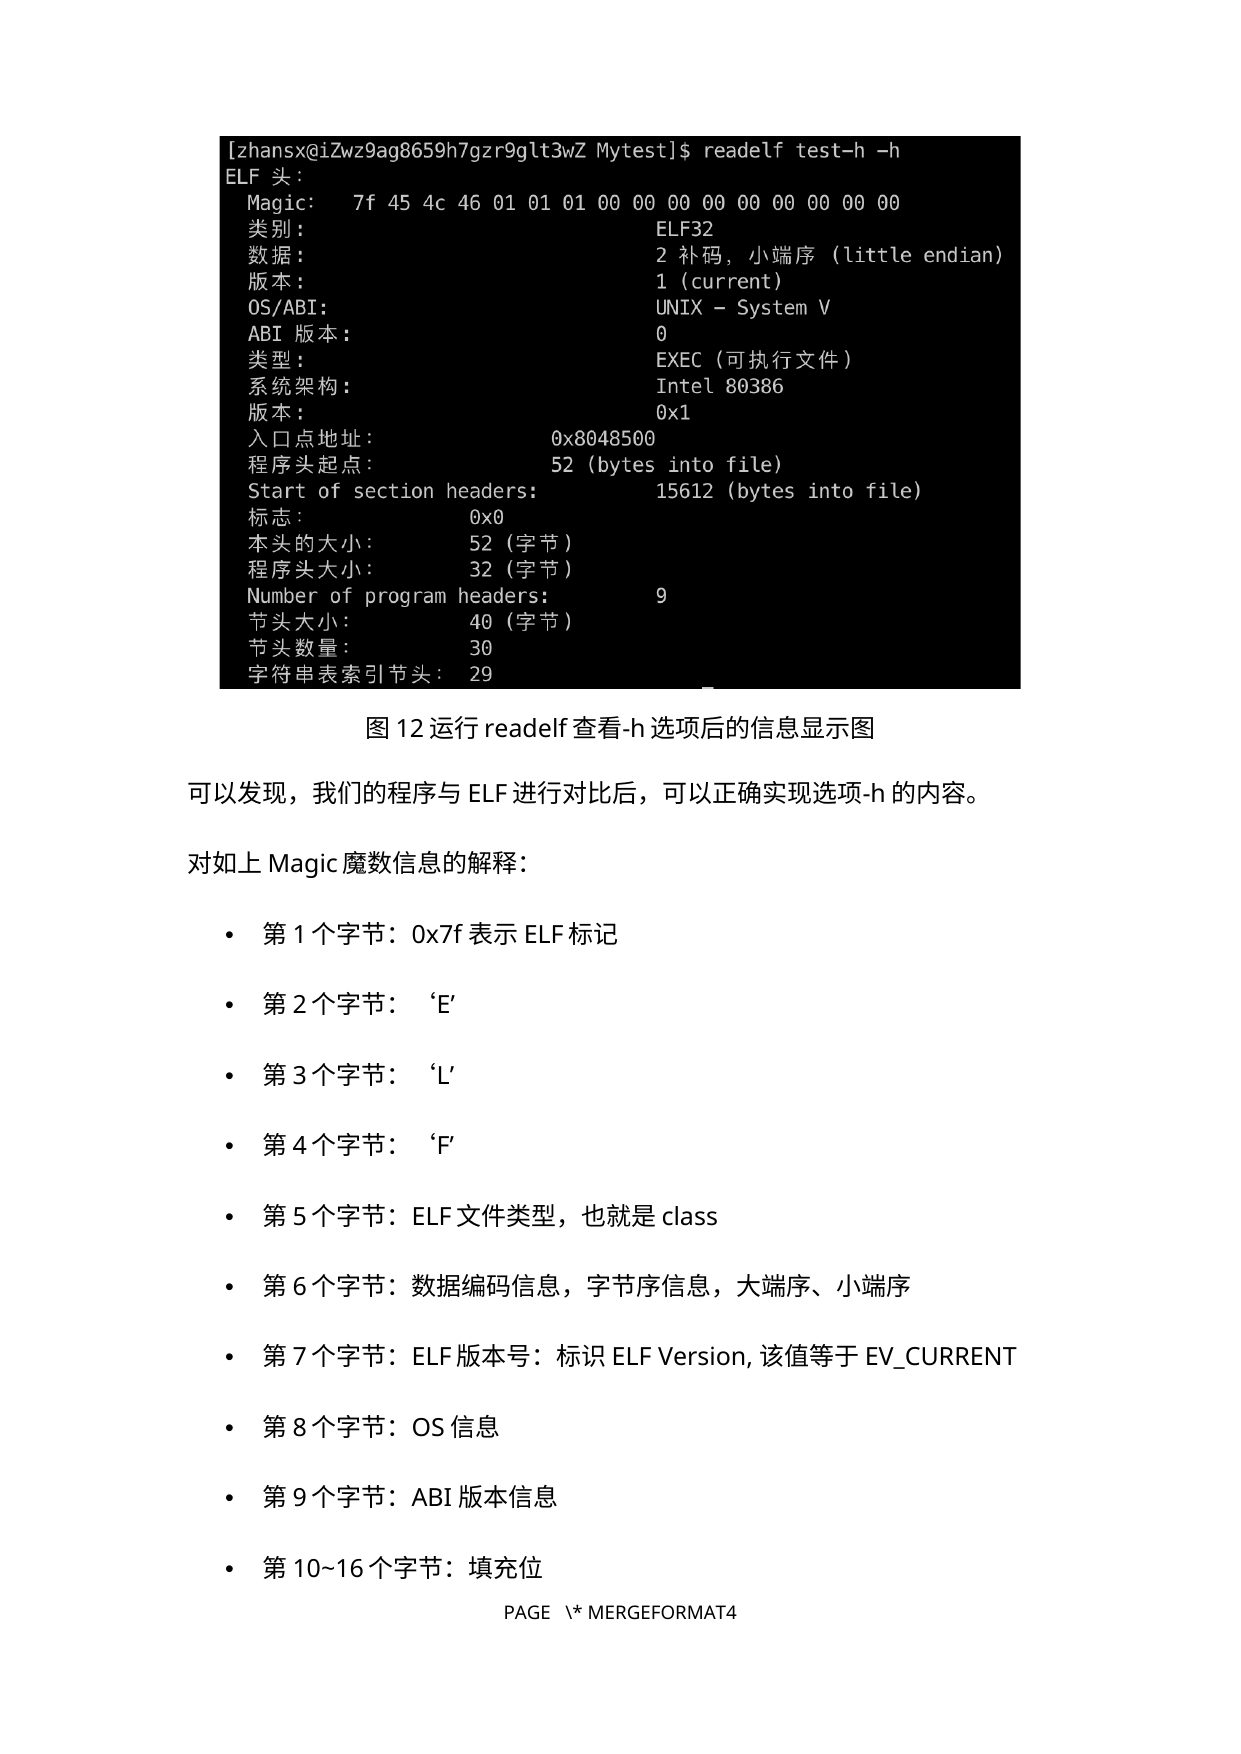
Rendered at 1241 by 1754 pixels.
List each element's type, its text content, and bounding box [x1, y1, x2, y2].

picture [219, 136, 1021, 689]
list 第4个字节：‘F’ [225, 1111, 1053, 1176]
list 第2个字节：‘E’ [225, 970, 1053, 1035]
list 第7个字节：ELF版本号：标识ELF Version, 该值等于EV_CURRENT [225, 1322, 1053, 1387]
text 可以发现，我们的程序与ELF进行对比后，可以正确实现选项-h的内容。 [187, 759, 1053, 824]
list 第3个字节：‘L’ [225, 1041, 1053, 1106]
list 第10~16个字节：填充位 [225, 1534, 1053, 1599]
list 第6个字节：数据编码信息，字节序信息，大端序、小端序 [225, 1252, 1053, 1317]
text 图 12运行readelf查看-h选项后的信息显示图 [187, 694, 1053, 759]
list 第8个字节：OS信息 [225, 1393, 1053, 1458]
list 第9个字节：ABI 版本信息 [225, 1463, 1053, 1528]
text 对如上Magic魔数信息的解释： [187, 829, 1053, 894]
list 第5个字节：ELF文件类型，也就是class [225, 1182, 1053, 1247]
list 第1个字节：0x7f 表示ELF标记 [225, 900, 1053, 965]
